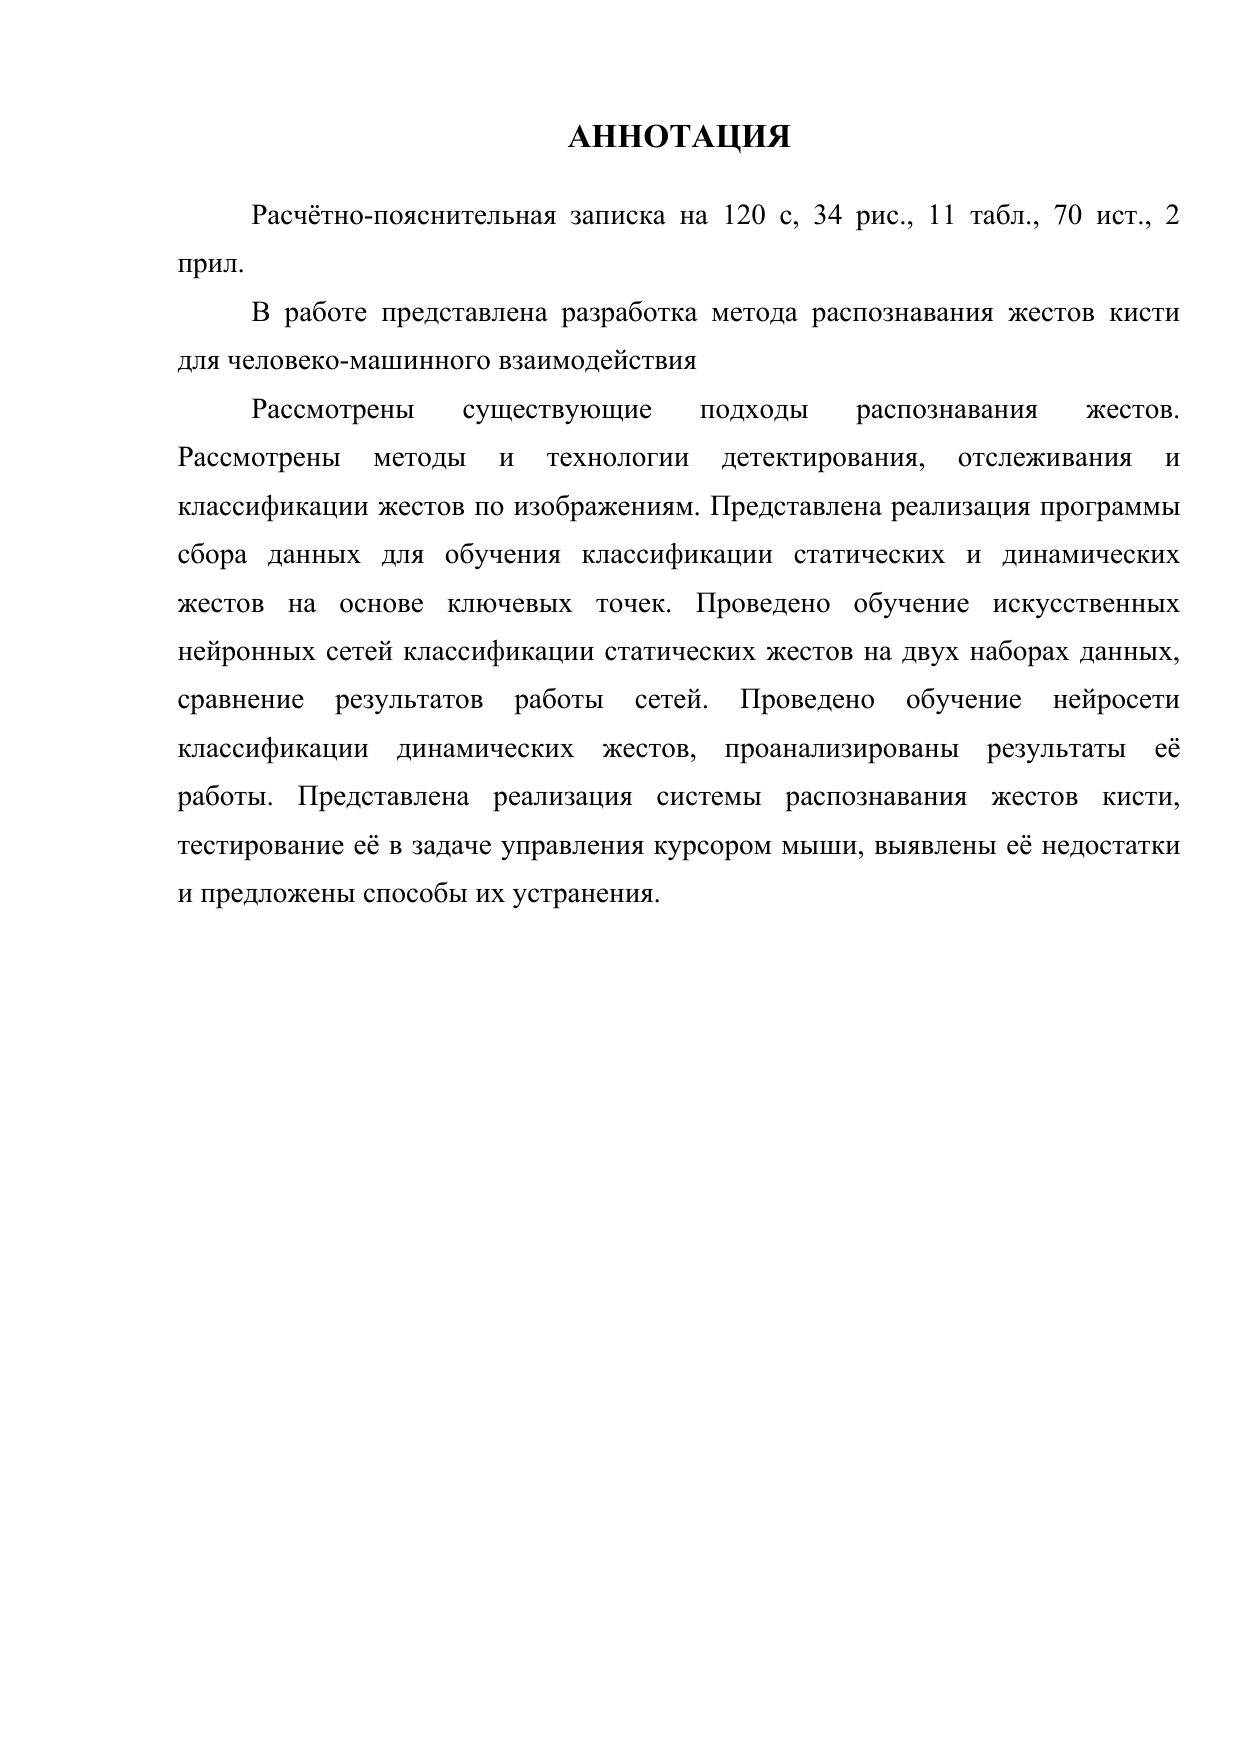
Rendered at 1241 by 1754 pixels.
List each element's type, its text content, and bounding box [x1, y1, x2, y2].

text Расчётно-пояснительная записка на 114 с, 34 рис., 11 табл., 70 ист., 2 прил. [177, 198, 1181, 279]
text АННОТАЦИЯ [177, 118, 1181, 155]
text В работе представлена разработка метода распознавания жестов кисти для человеко-машинного взаимодействия [177, 295, 1181, 376]
text Рассмотрены существующие подходы распознавания жестов. Рассмотрены методы и технологии детектирования, отслеживания и классификации жестов по изображениям. Представлена реализация программы сбора данных для обучения классификации статических и динамических жестов на основе ключевых точек. Проведено обучение искусственных нейронных сетей классификации статических жестов на двух наборах данных, сравнение результатов работы сетей. Проведено обучение нейросети классификации динамических жестов, проанализированы результаты её работы. Представлена реализация системы распознавания жестов кисти, тестирование её в задаче управления курсором мыши, выявлены её недостатки и предложены способы их устранения. [177, 392, 1181, 909]
